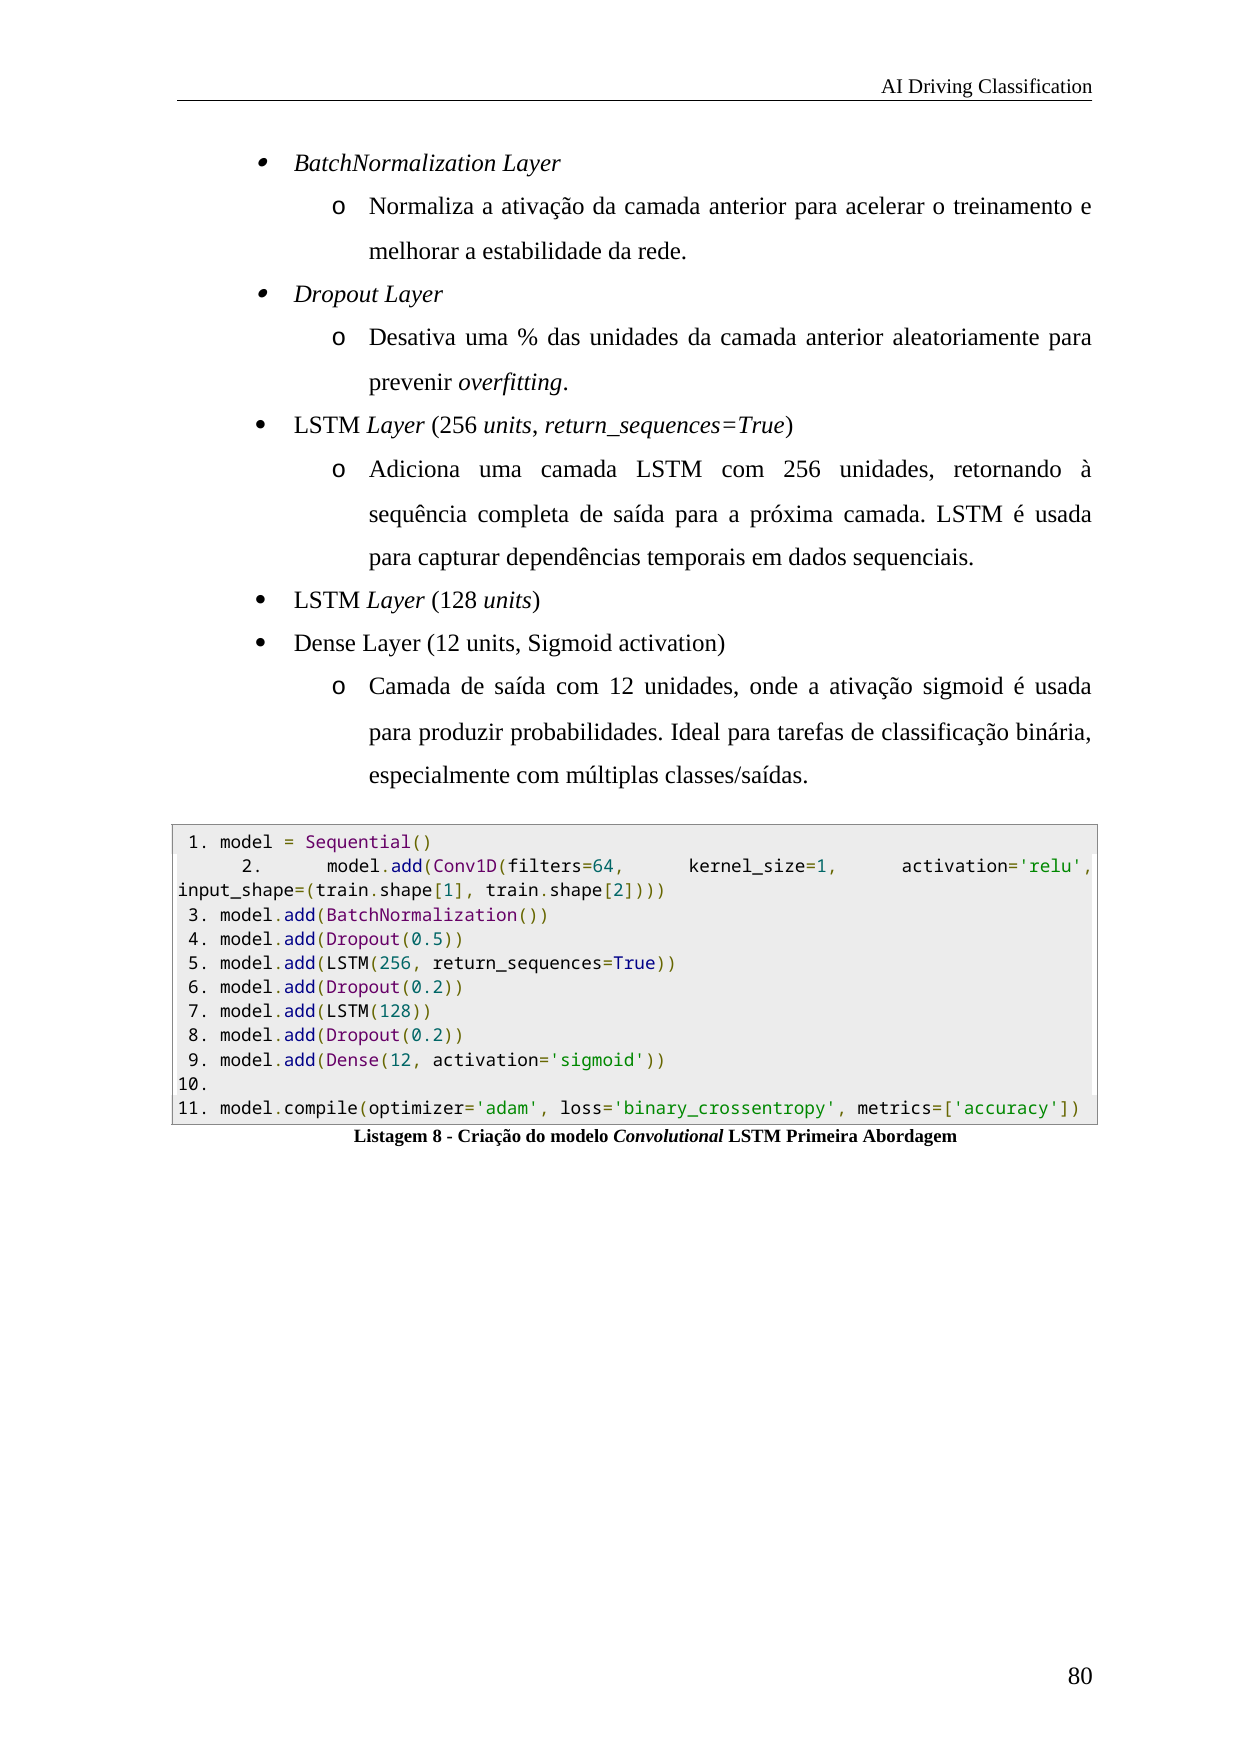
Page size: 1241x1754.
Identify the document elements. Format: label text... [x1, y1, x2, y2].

list Desativa uma % das unidades da camada anterior aleatoriamente para prevenir overfitting. [331, 322, 1092, 396]
text 9. model.add(Dense(12, activation='sigmoid')) [177, 1047, 1092, 1071]
text 3. model.add(BatchNormalization()) [177, 902, 1092, 926]
list LSTM Layer (256 units, return_sequences=True) [256, 411, 1092, 439]
text 7. model.add(LSTM(128)) [177, 999, 1092, 1023]
text 11. model.compile(optimizer='adam', loss='binary_crossentropy', metrics=['accuracy']) [173, 1089, 1097, 1124]
list Normaliza a ativação da camada anterior para acelerar o treinamento e melhorar a estabilidade da rede. [331, 191, 1092, 265]
text 10. [177, 1071, 1092, 1089]
text 5. model.add(LSTM(256, return_sequences=True)) [177, 950, 1092, 974]
list Adiciona uma camada LSTM com 256 unidades, retornando à sequência completa de saída para a próxima camada. LSTM é usada para capturar dependências temporais em dados sequenciais. [331, 454, 1092, 571]
list Dense Layer (12 units, Sigmoid activation) [256, 628, 1092, 657]
text 6. model.add(Dropout(0.2)) [177, 974, 1092, 999]
list Dropout Layer [256, 279, 1092, 308]
list BatchNormalization Layer [256, 148, 1092, 176]
text 4. model.add(Dropout(0.5)) [177, 926, 1092, 950]
text 8. model.add(Dropout(0.2)) [177, 1023, 1092, 1047]
text Listagem 8 - Criação do modelo Convolutional LSTM Primeira Abordagem [177, 1125, 1092, 1147]
list Camada de saída com 12 unidades, onde a ativação sigmoid é usada para produzir probabilidades. Ideal para tarefas de classificação binária, especialmente com múltiplas classes/saídas. [331, 671, 1092, 788]
text 1. model = Sequential() [173, 825, 1097, 854]
list LSTM Layer (128 units) [256, 585, 1092, 614]
text 2. model.add(Conv1D(filters=64, kernel_size=1, activation='relu', input_shape=(train.shape[1], train.shape[2]))) [177, 854, 1092, 902]
